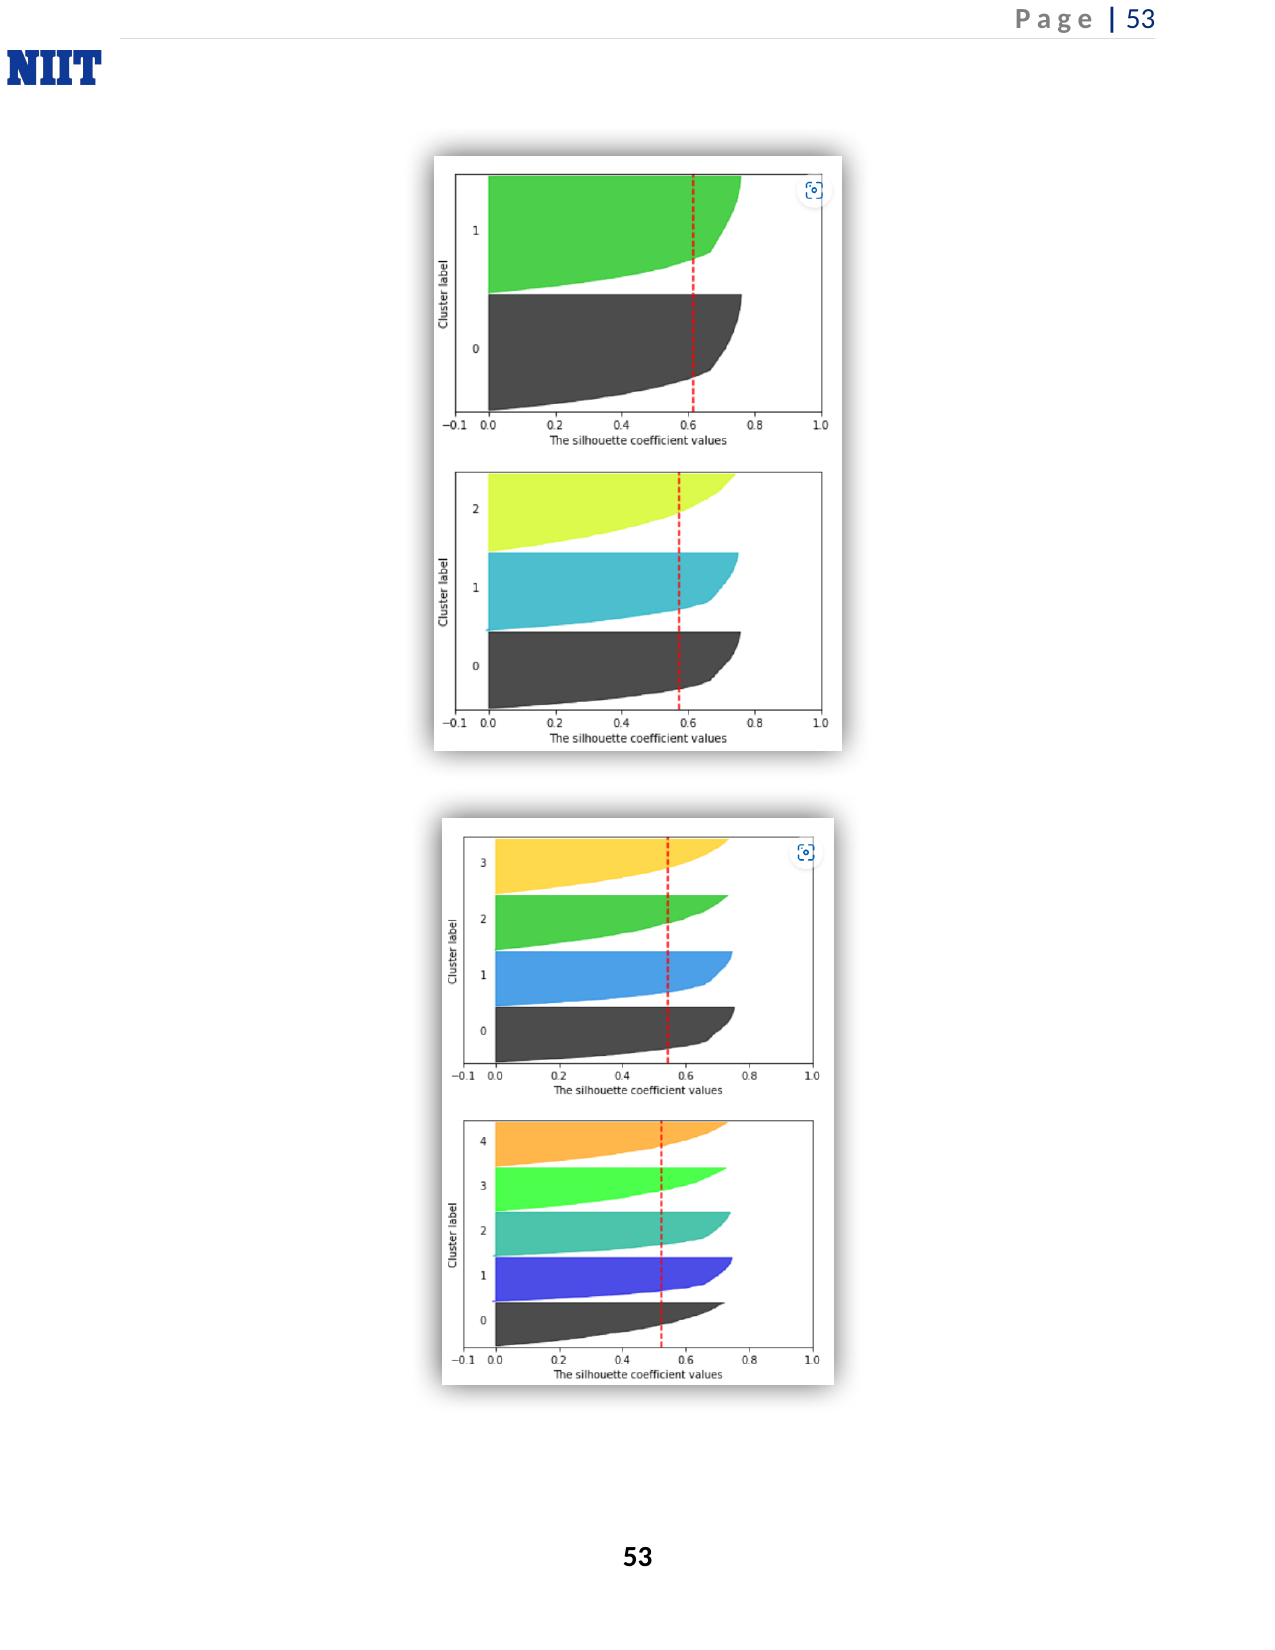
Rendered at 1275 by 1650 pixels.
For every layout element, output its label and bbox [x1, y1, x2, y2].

picture [7, 50, 102, 85]
picture [442, 818, 834, 1385]
picture [434, 156, 842, 751]
